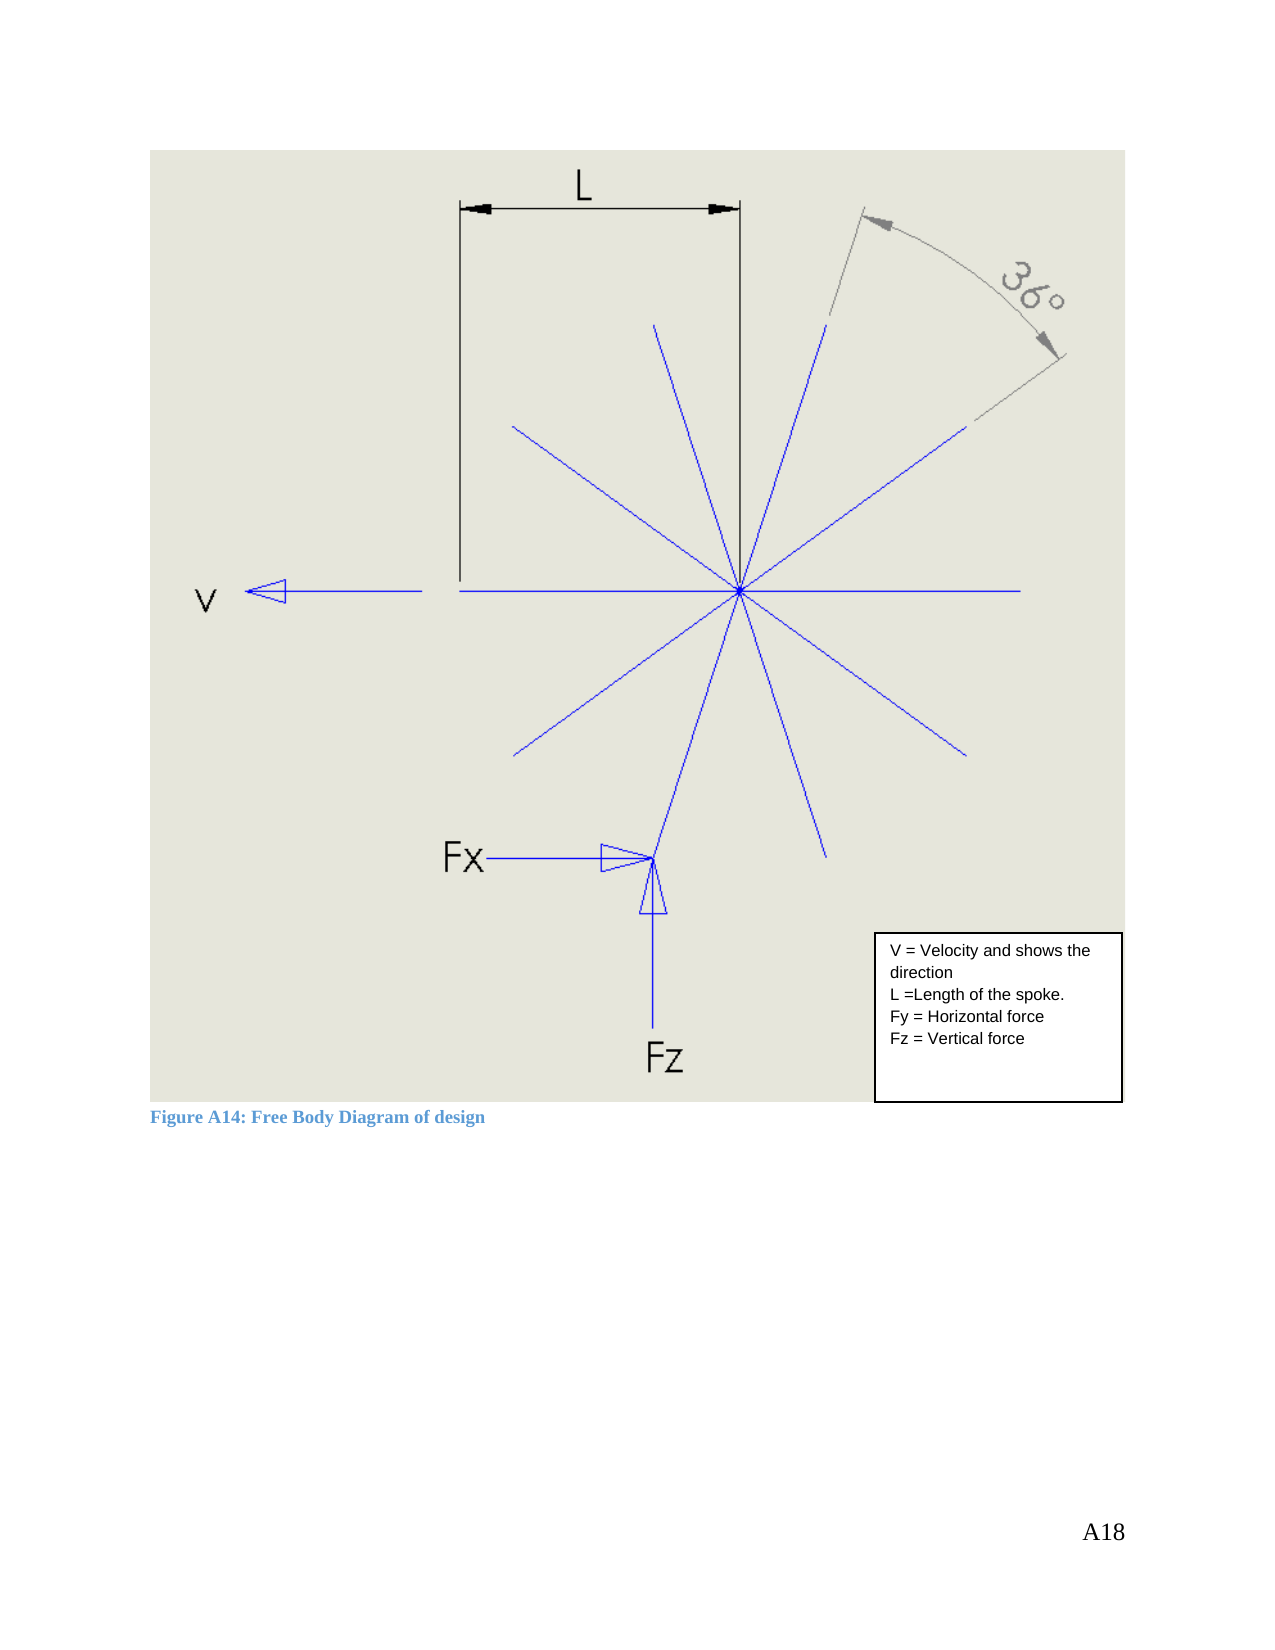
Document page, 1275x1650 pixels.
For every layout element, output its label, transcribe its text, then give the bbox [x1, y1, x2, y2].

text Figure A14: Free Body Diagram of design [150, 1106, 1125, 1127]
picture [150, 150, 1125, 1102]
